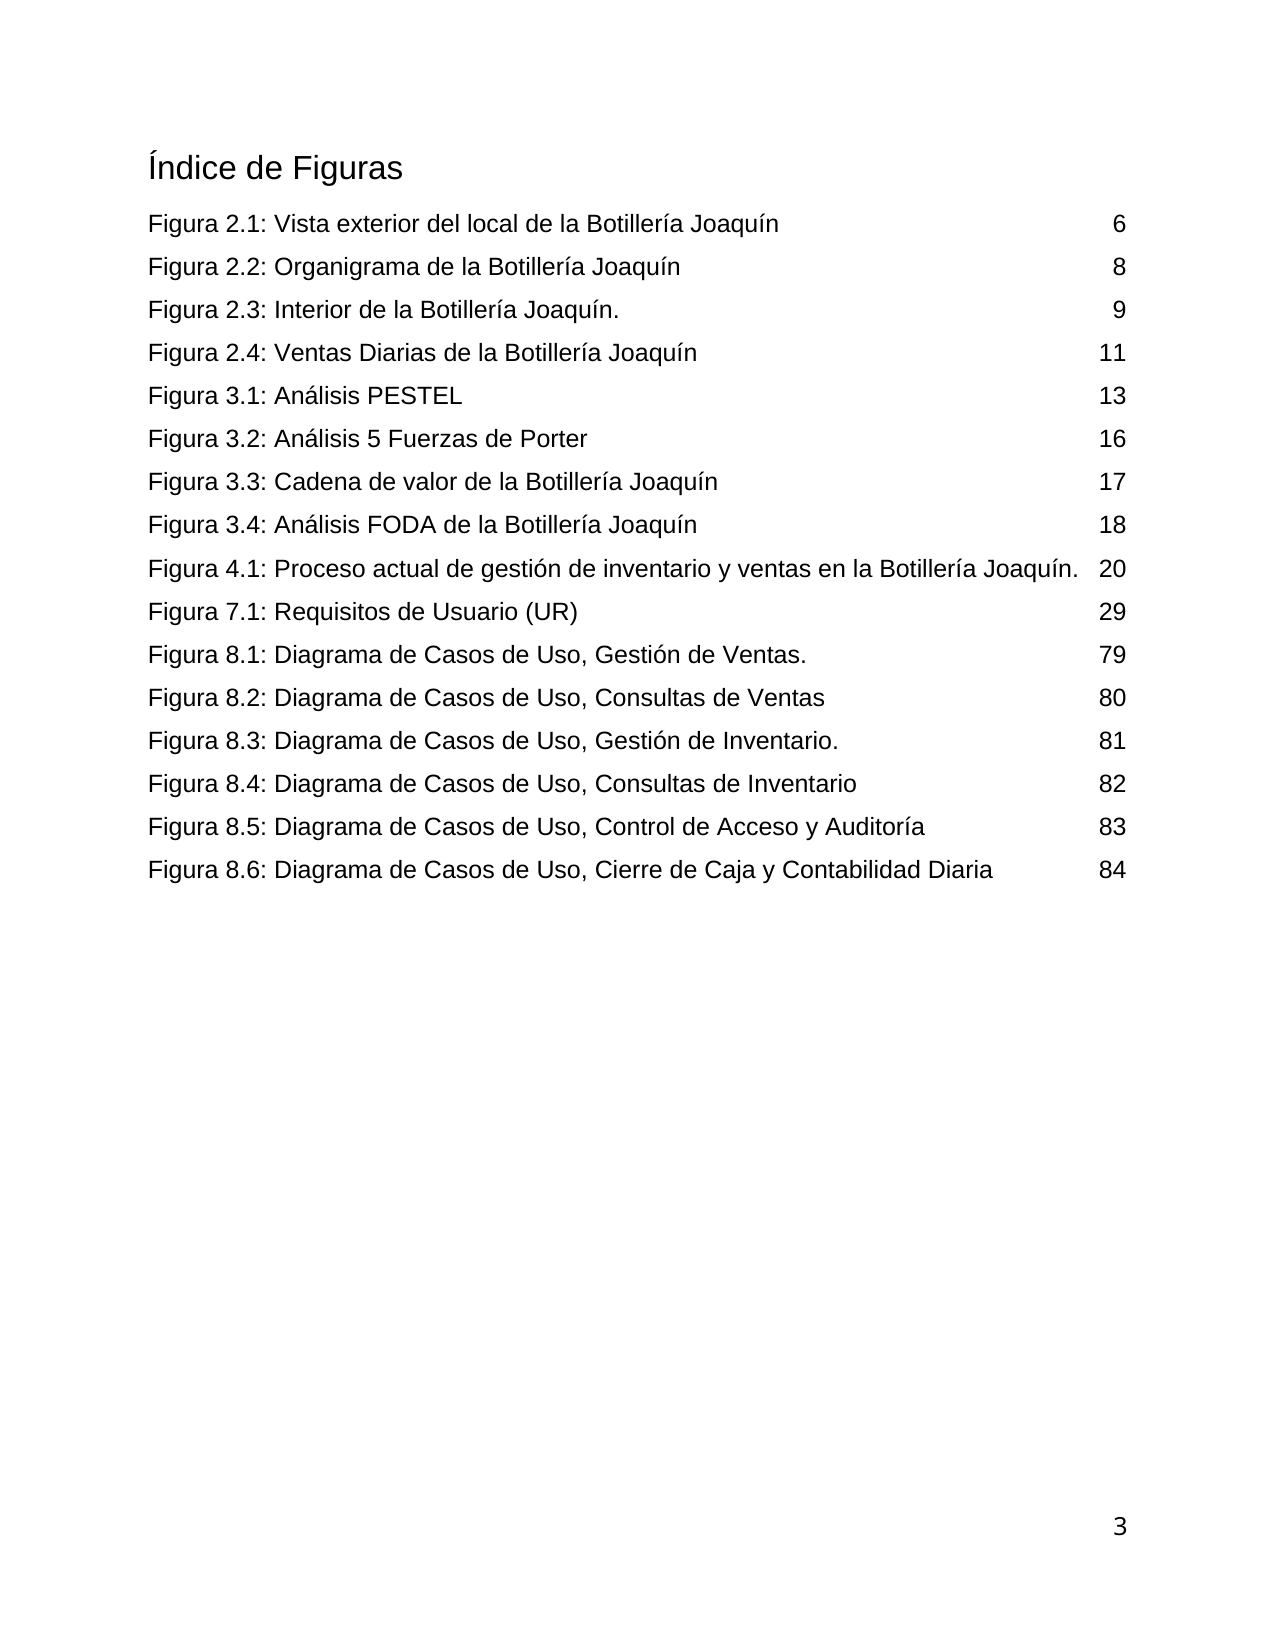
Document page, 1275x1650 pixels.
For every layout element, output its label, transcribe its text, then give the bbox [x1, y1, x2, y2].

text Índice de Figuras [148, 148, 1127, 186]
